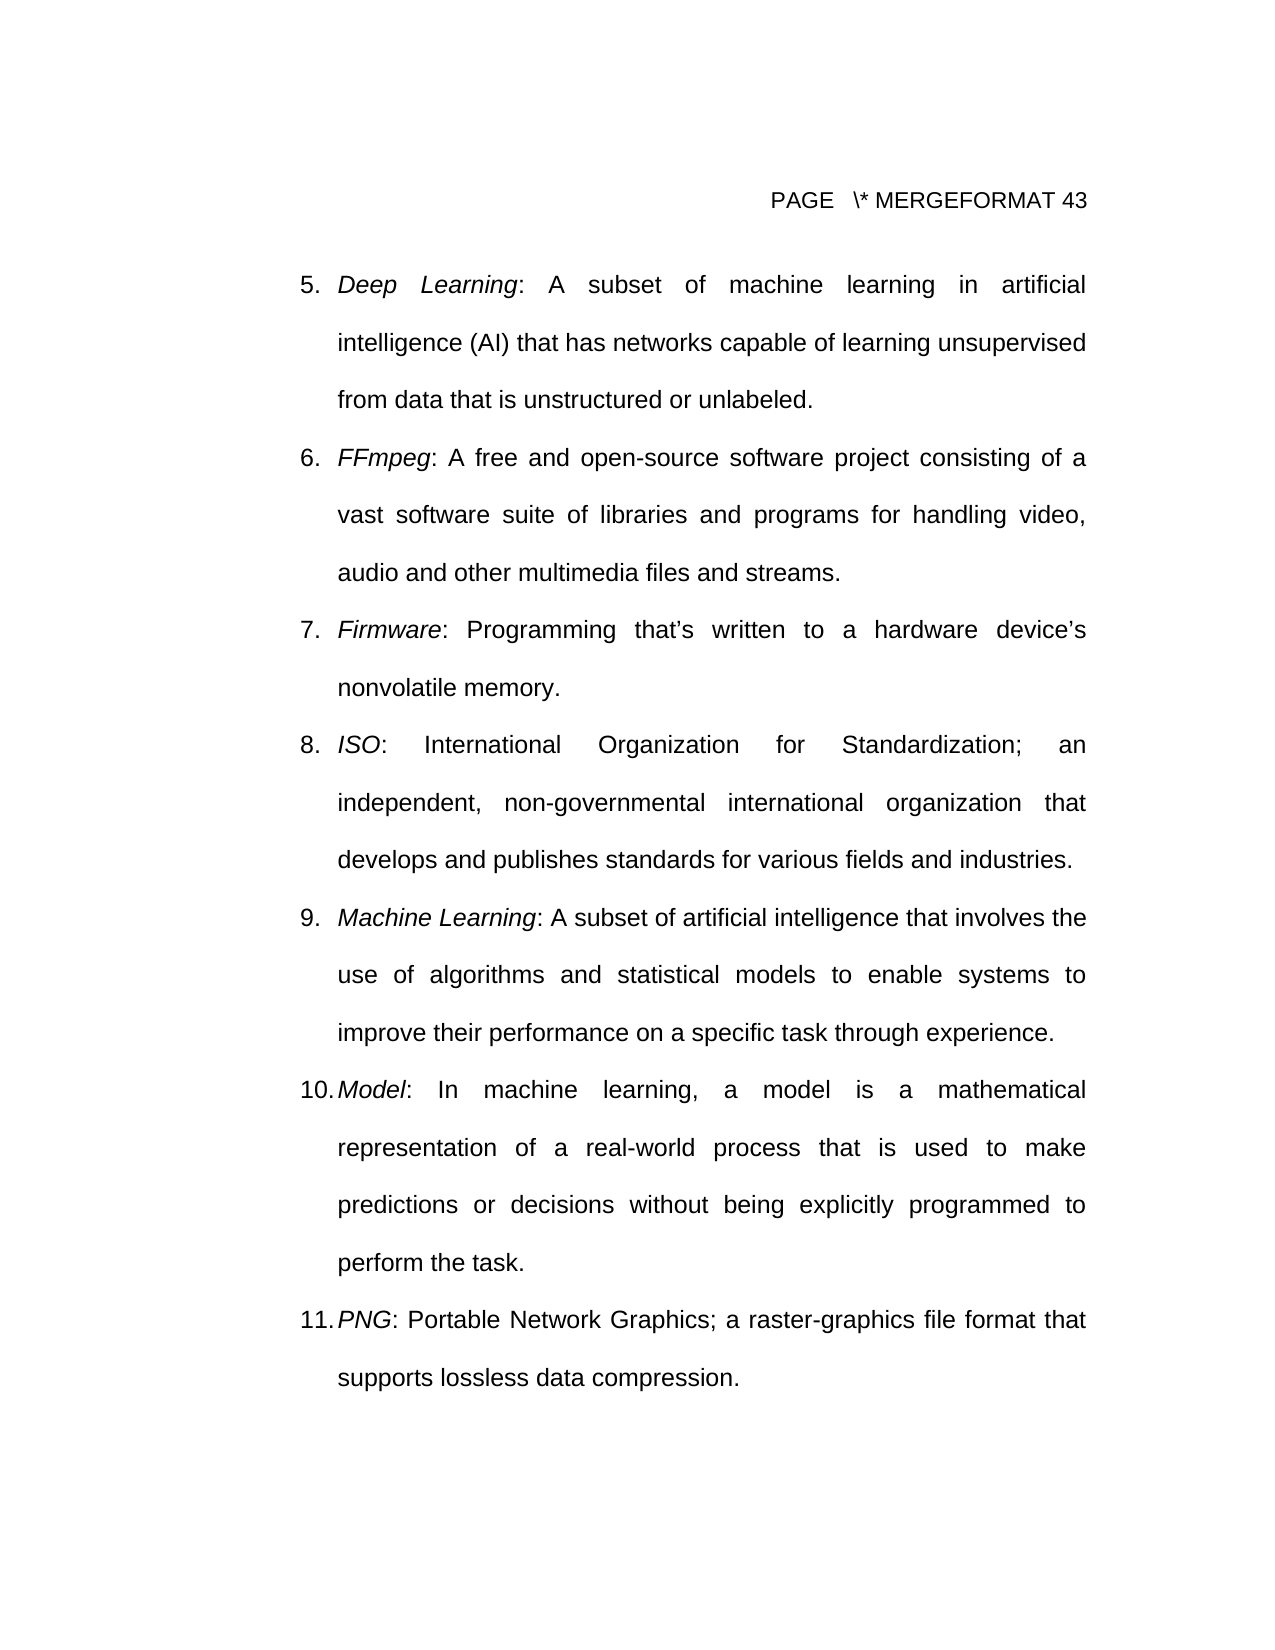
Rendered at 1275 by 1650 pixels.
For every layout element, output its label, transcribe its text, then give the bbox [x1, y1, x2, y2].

list Firmware: Programming that’s written to a hardware device’s nonvolatile memory. [300, 615, 1087, 701]
list PNG: Portable Network Graphics; a raster-graphics file format that supports lossless data compression. [300, 1305, 1087, 1391]
list ISO: International Organization for Standardization; an independent, non-governmental international organization that develops and publishes standards for various fields and industries. [300, 730, 1087, 874]
list Model: In machine learning, a model is a mathematical representation of a real-world process that is used to make predictions or decisions without being explicitly programmed to perform the task. [300, 1075, 1087, 1276]
list Deep Learning: A subset of machine learning in artificial intelligence (AI) that has networks capable of learning unsupervised from data that is unstructured or unlabeled. [300, 270, 1087, 414]
list Machine Learning: A subset of artificial intelligence that involves the use of algorithms and statistical models to enable systems to improve their performance on a specific task through experience. [300, 902, 1087, 1046]
list FFmpeg: A free and open-source software project consisting of a vast software suite of libraries and programs for handling video, audio and other multimedia files and streams. [300, 442, 1087, 586]
